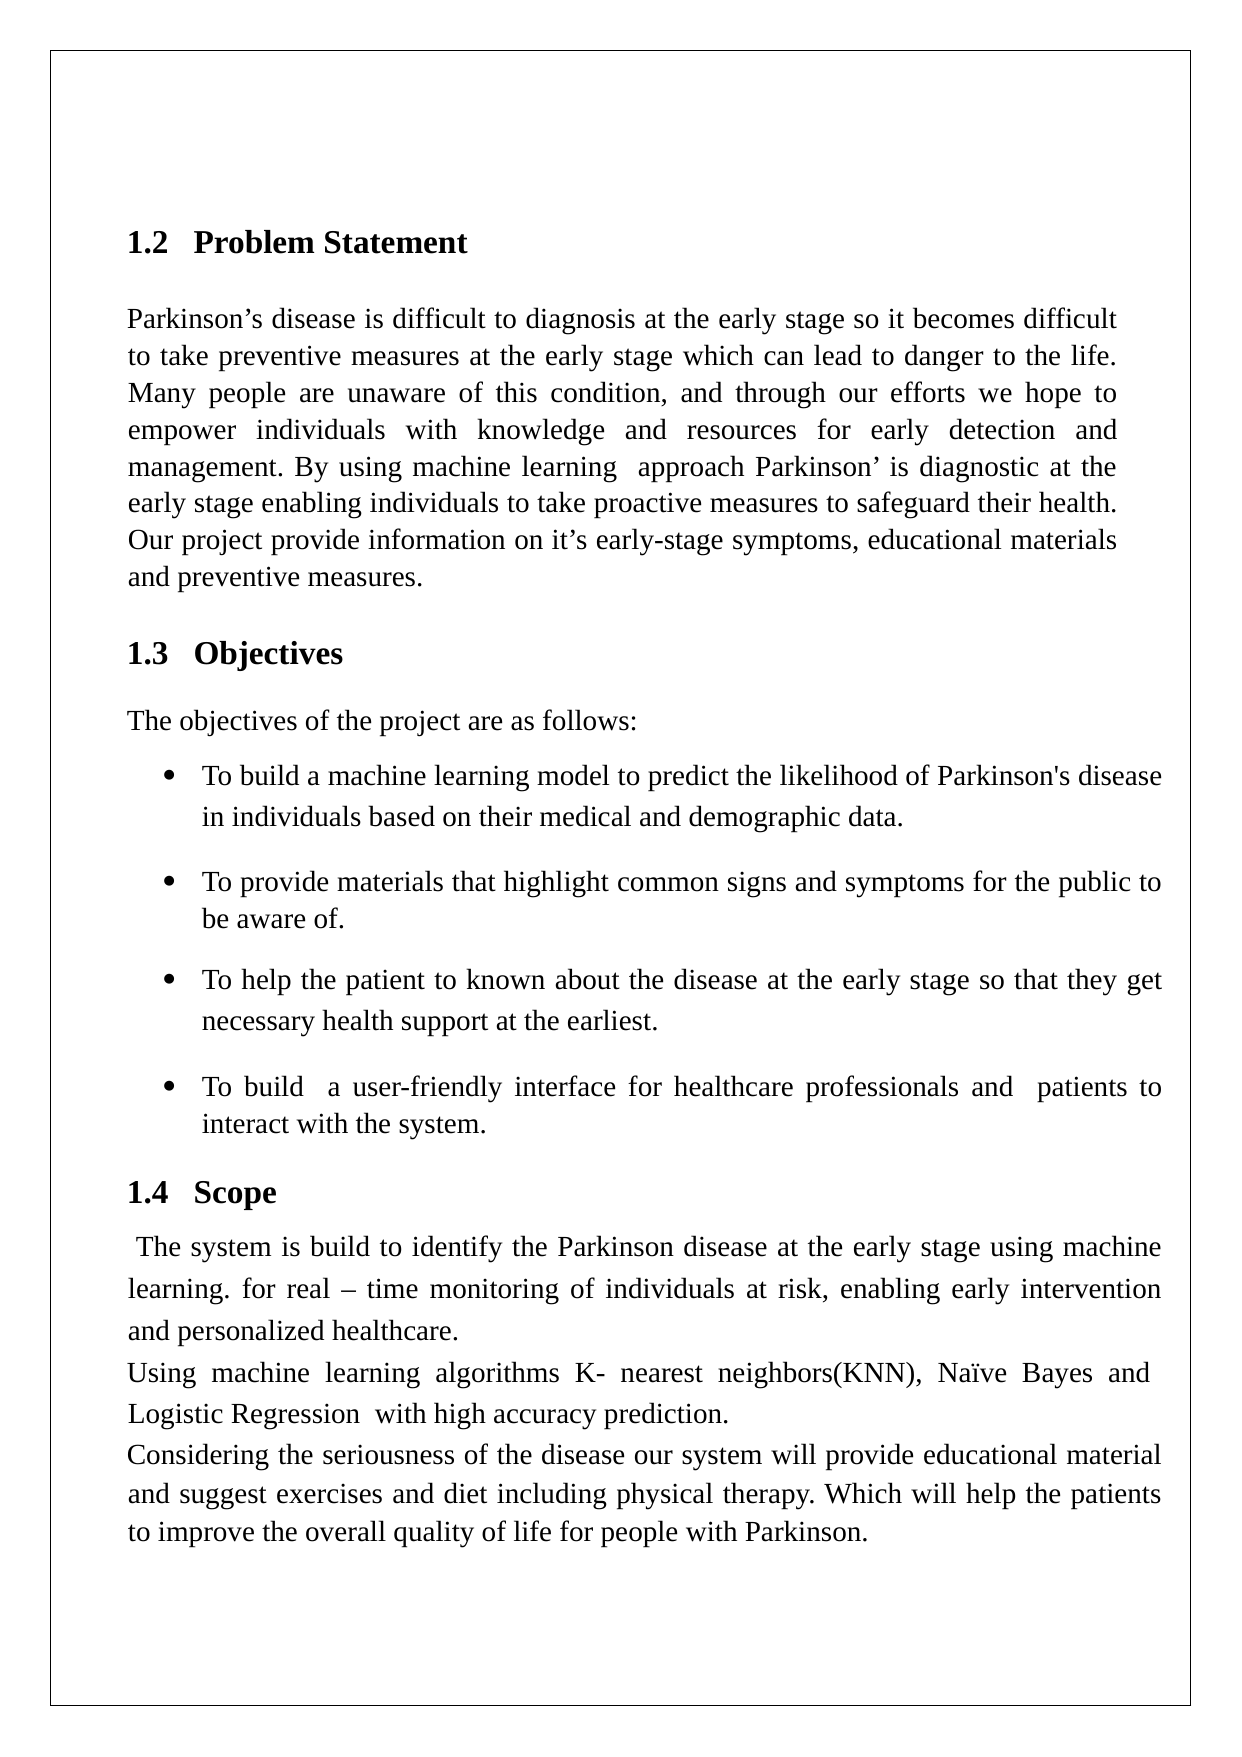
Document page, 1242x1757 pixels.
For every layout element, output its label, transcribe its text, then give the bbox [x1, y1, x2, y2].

subtitle 1.2 Problem Statement [127, 223, 1163, 261]
subtitle 1.4 Scope [127, 1172, 1163, 1210]
list To help the patient to known about the disease at the early stage so that they get necessary health support at the earliest. [164, 962, 1163, 1037]
text Parkinson’s disease is difficult to diagnosis at the early stage so it becomes difficult to take preventive measures at the early stage which can lead to danger to the life. Many people are unaware of this condition, and through our efforts we hope to empower individuals with knowledge and resources for early detection and management. By using machine learning approach Parkinson’ is diagnostic at the early stage enabling individuals to take proactive measures to safeguard their health. Our project provide information on it’s early-stage symptoms, educational materials and preventive measures. [127, 301, 1118, 593]
list To build a user-friendly interface for healthcare professionals and patients to interact with the system. [164, 1069, 1163, 1140]
list To build a machine learning model to predict the likelihood of Parkinson's disease in individuals based on their medical and demographic data. [164, 758, 1163, 833]
list To provide materials that highlight common signs and symptoms for the public to be aware of. [164, 864, 1163, 935]
text The system is build to identify the Parkinson disease at the early stage using machine learning. for real – time monitoring of individuals at risk, enabling early intervention and personalized healthcare. [127, 1229, 1163, 1346]
text Using machine learning algorithms K- nearest neighbors(KNN), Naïve Bayes and Logistic Regression with high accuracy prediction. [127, 1355, 1151, 1429]
text The objectives of the project are as follows: [127, 703, 1163, 737]
text Considering the seriousness of the disease our system will provide educational material and suggest exercises and diet including physical therapy. Which will help the patients to improve the overall quality of life for people with Parkinson. [127, 1437, 1163, 1548]
subtitle 1.3 Objectives [127, 633, 1163, 671]
